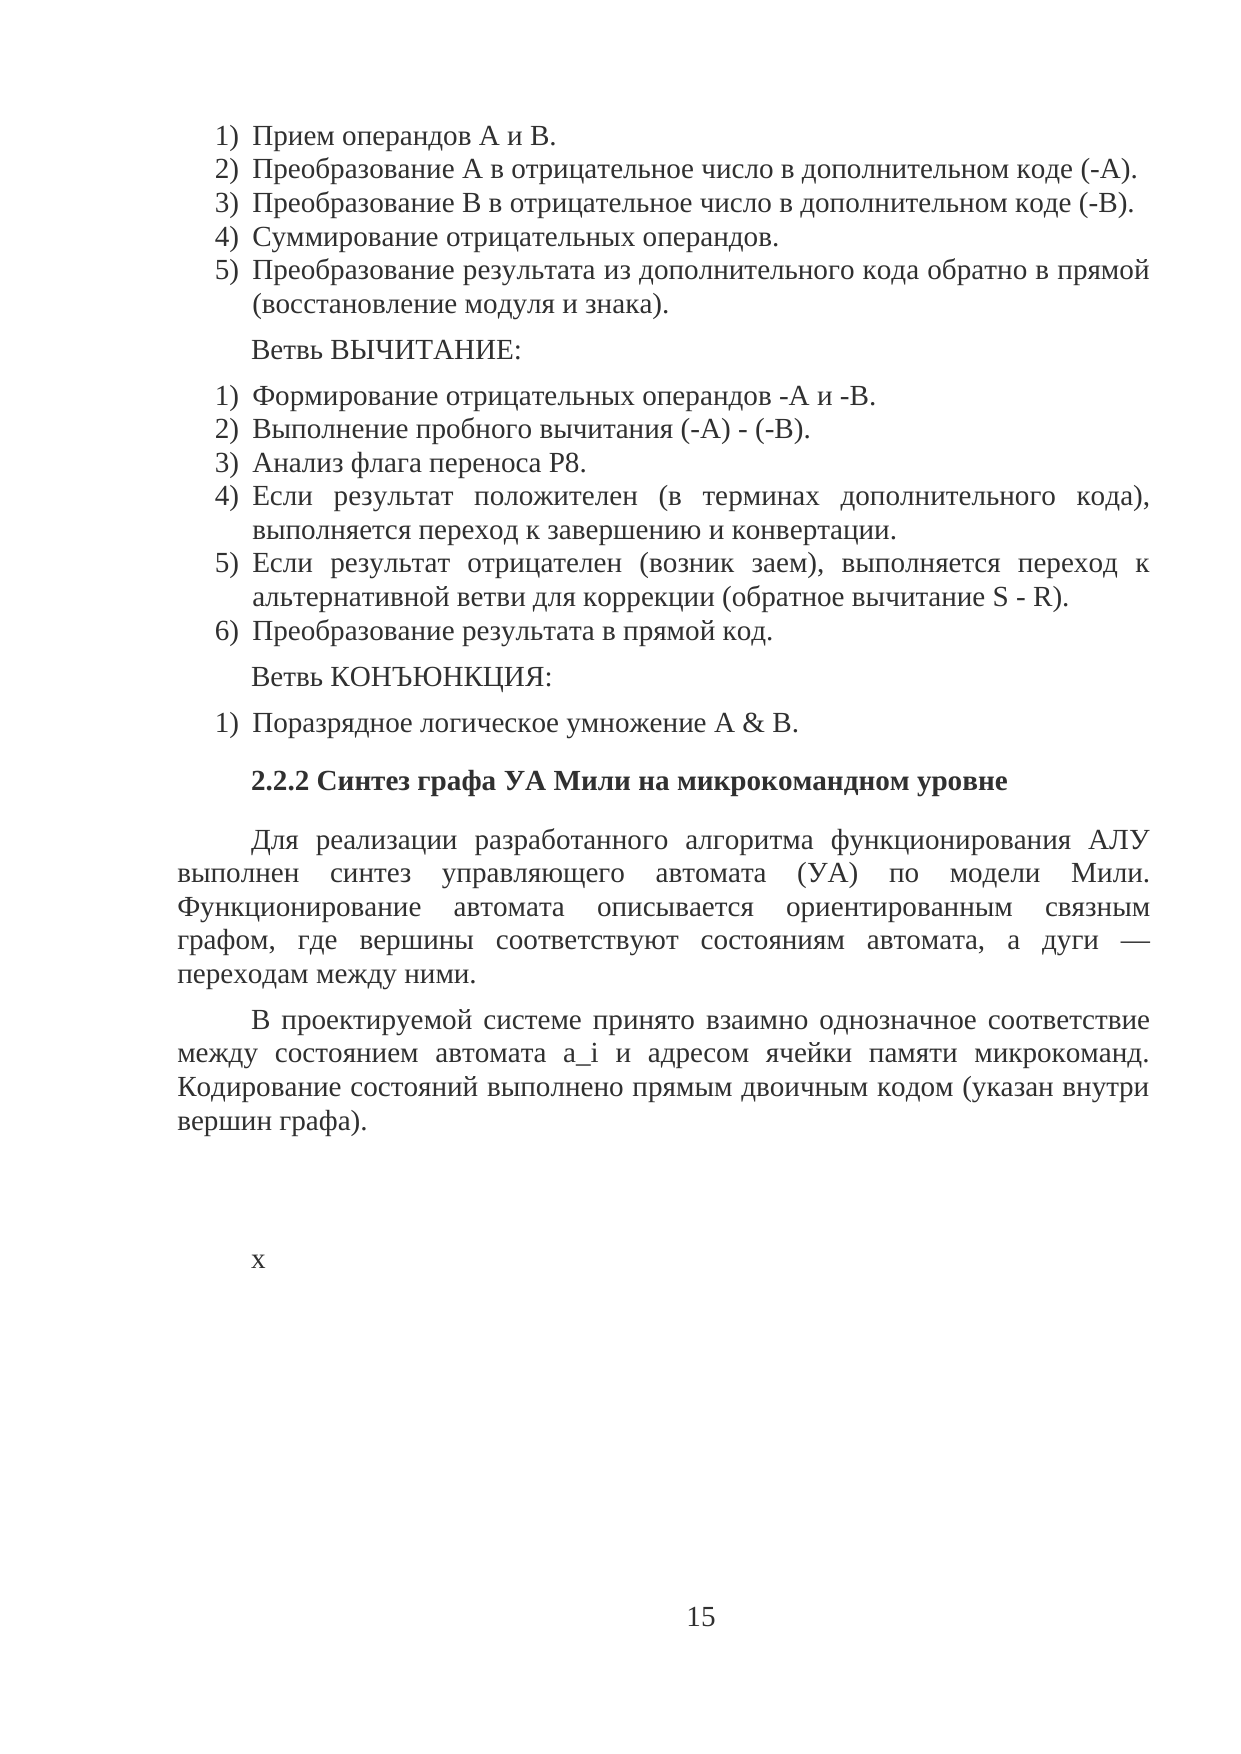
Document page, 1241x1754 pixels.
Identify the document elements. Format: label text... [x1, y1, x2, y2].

list Преобразование A в отрицательное число в дополнительном коде (-A). [214, 152, 1151, 185]
list Поразрядное логическое умножение A & B. [214, 705, 1151, 738]
text Для реализации разработанного алгоритма функционирования АЛУ выполнен синтез управляющего автомата (УА) по модели Мили. Функционирование автомата описывается ориентированным связным графом, где вершины соответствуют состояниям автомата, а дуги — переходам между ними. [177, 822, 1151, 989]
text Ветвь КОНЪЮНКЦИЯ: [177, 659, 1151, 692]
list Суммирование отрицательных операндов. [214, 219, 1151, 252]
list Преобразование результата из дополнительного кода обратно в прямой (восстановление модуля и знака). [214, 252, 1151, 319]
list Анализ флага переноса P8. [214, 445, 1151, 478]
list Преобразование результата в прямой код. [214, 613, 1151, 646]
subtitle 2.2.2 Синтез графа УА Мили на микрокомандном уровне [177, 763, 1151, 797]
text x [177, 1241, 1151, 1274]
list Если результат отрицателен (возник заем), выполняется переход к альтернативной ветви для коррекции (обратное вычитание S - R). [214, 546, 1151, 613]
text Ветвь ВЫЧИТАНИЕ: [177, 332, 1151, 365]
list Выполнение пробного вычитания (-A) - (-B). [214, 411, 1151, 445]
text В проектируемой системе принято взаимно однозначное соответствие между состоянием автомата a_i и адресом ячейки памяти микрокоманд. Кодирование состояний выполнено прямым двоичным кодом (указан внутри вершин графа). [177, 1002, 1151, 1136]
list Формирование отрицательных операндов -A и -B. [214, 378, 1151, 411]
list Если результат положителен (в терминах дополнительного кода), выполняется переход к завершению и конвертации. [214, 478, 1151, 546]
list Прием операндов A и B. [214, 118, 1151, 152]
list Преобразование B в отрицательное число в дополнительном коде (-B). [214, 185, 1151, 219]
